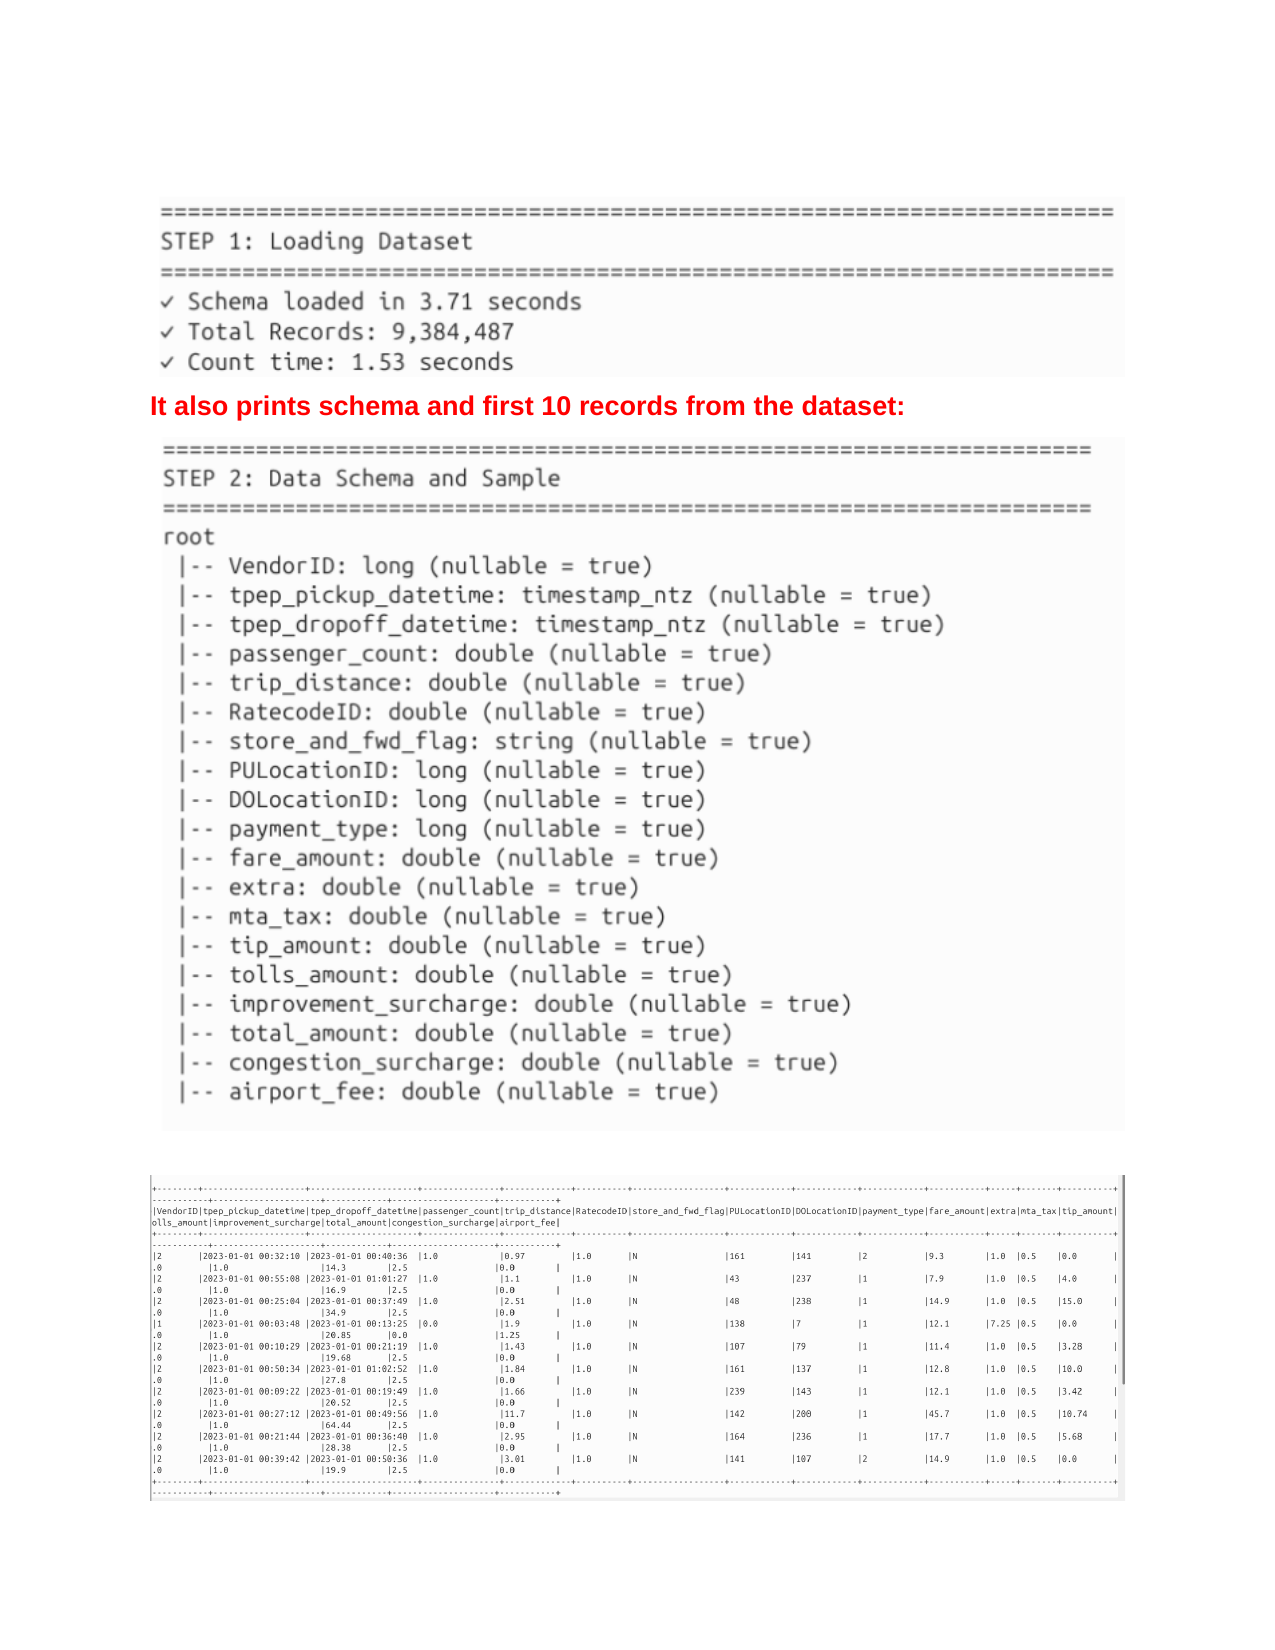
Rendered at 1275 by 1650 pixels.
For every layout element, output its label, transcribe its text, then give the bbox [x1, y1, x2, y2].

picture [150, 437, 1125, 1131]
picture [150, 189, 1125, 377]
text It also prints schema and first 10 records from the dataset: [150, 390, 1125, 422]
picture [150, 1175, 1125, 1501]
